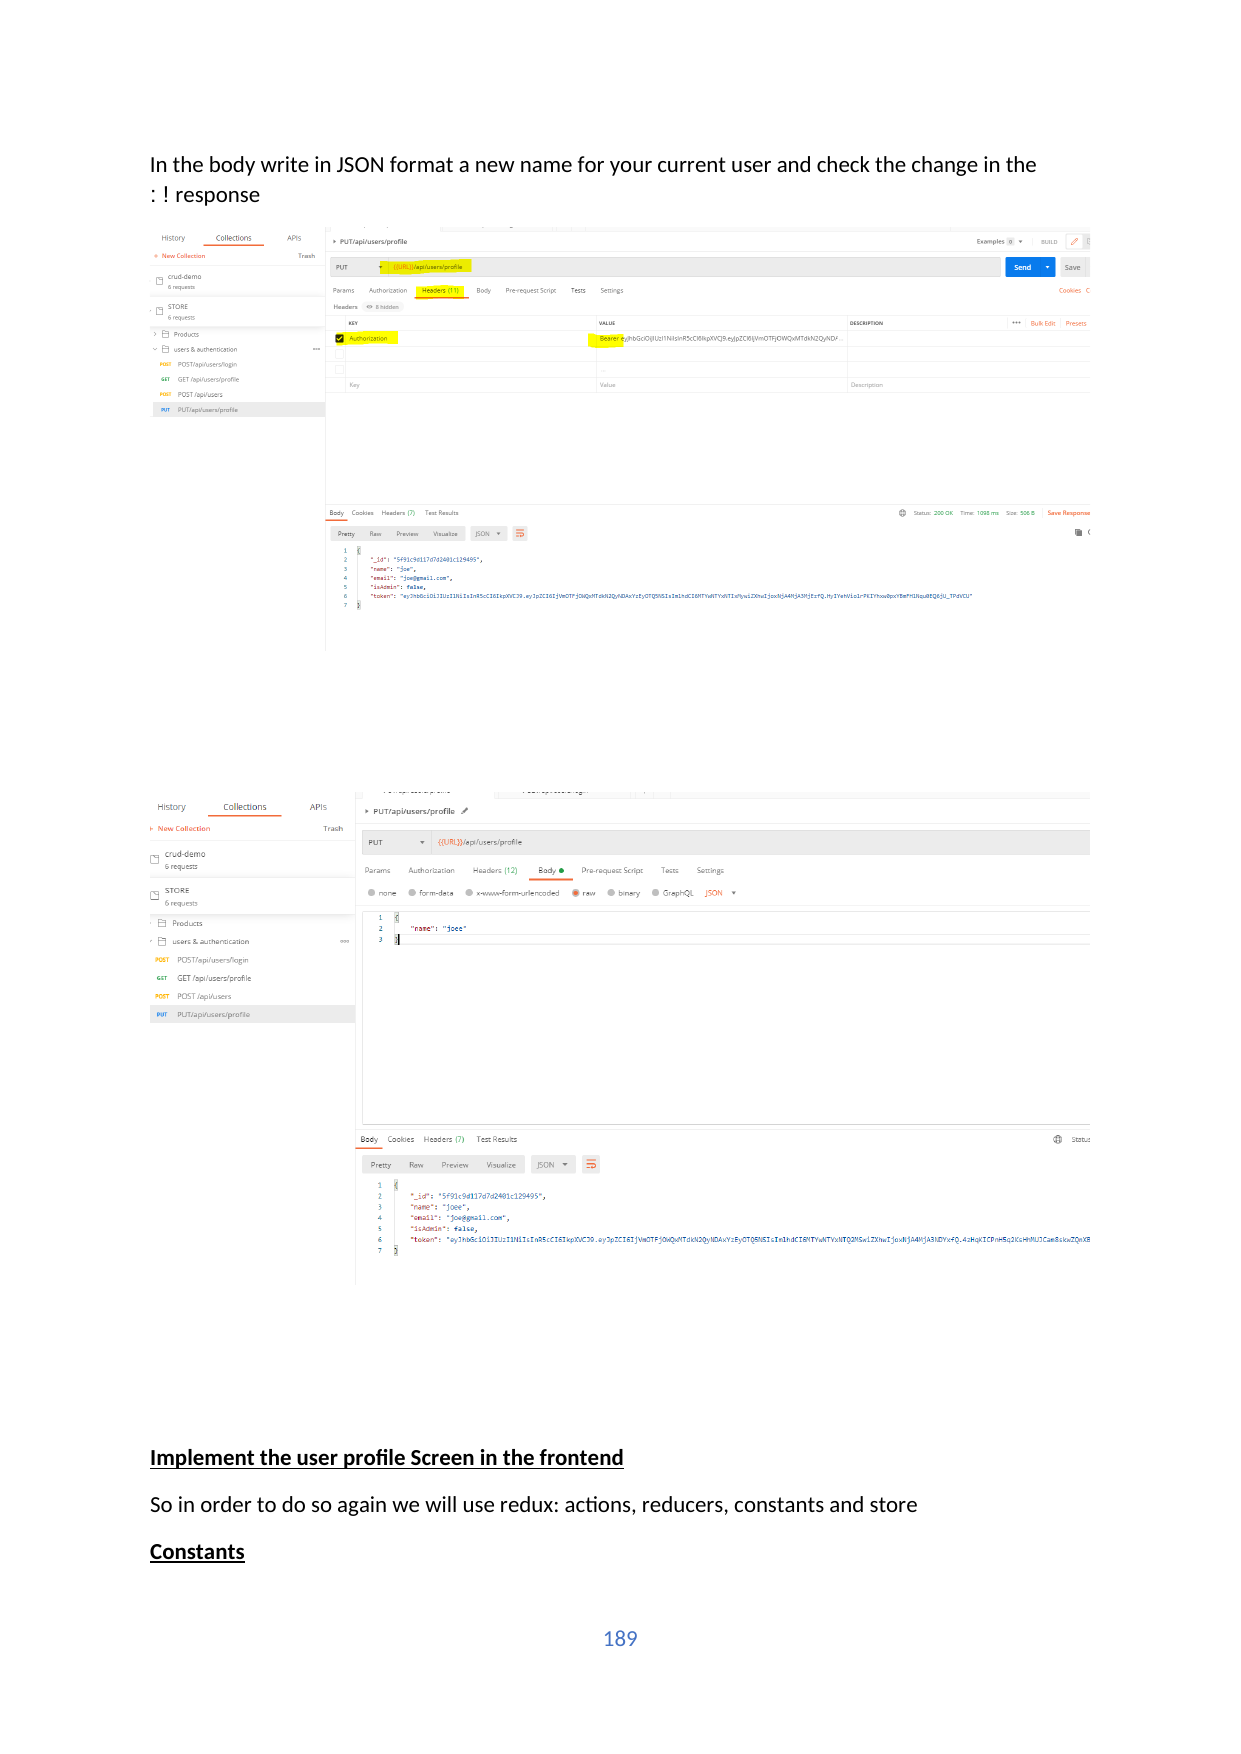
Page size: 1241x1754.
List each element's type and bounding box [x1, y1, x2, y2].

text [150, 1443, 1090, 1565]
picture [149, 227, 1091, 651]
picture [150, 792, 1090, 1285]
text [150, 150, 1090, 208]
